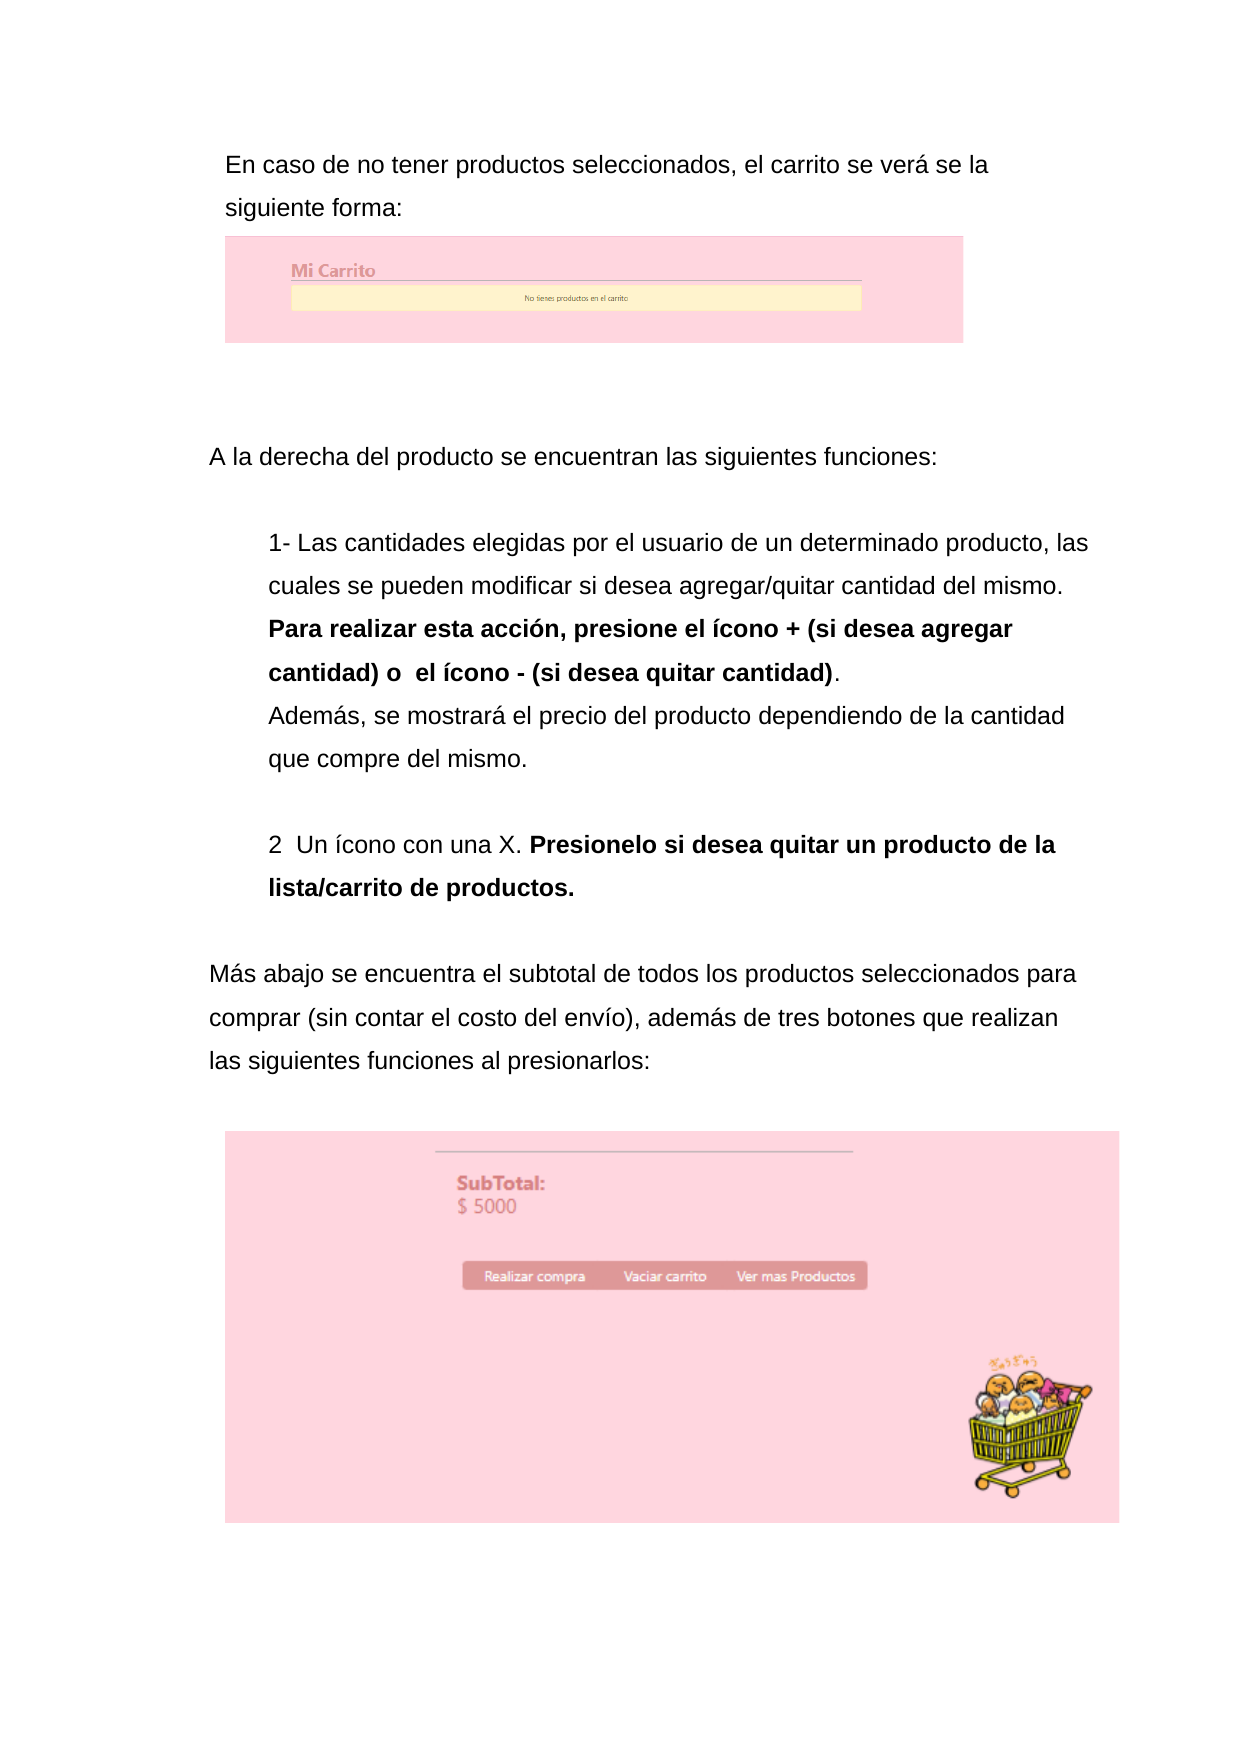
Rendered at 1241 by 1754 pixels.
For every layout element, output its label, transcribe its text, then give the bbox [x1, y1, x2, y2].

text A la derecha del producto se encuentran las siguientes funciones: [209, 442, 1090, 471]
picture [225, 236, 964, 343]
text Más abajo se encuentra el subtotal de todos los productos seleccionados para comprar (sin contar el costo del envío), además de tres botones que realizan las siguientes funciones al presionarlos: [209, 959, 1090, 1074]
text 1- Las cantidades elegidas por el usuario de un determinado producto, las cuales se pueden modificar si desea agregar/quitar cantidad del mismo. Para realizar esta acción, presione el ícono + (si desea agregar cantidad) o el ícono - (si desea quitar cantidad). [268, 528, 1090, 686]
text 2 Un ícono con una X. Presionelo si desea quitar un producto de la lista/carrito de productos. [268, 830, 1090, 902]
picture [225, 1131, 1120, 1523]
text Además, se mostrará el precio del producto dependiendo de la cantidad que compre del mismo. [268, 701, 1090, 772]
text En caso de no tener productos seleccionados, el carrito se verá se la siguiente forma: [225, 150, 1090, 222]
